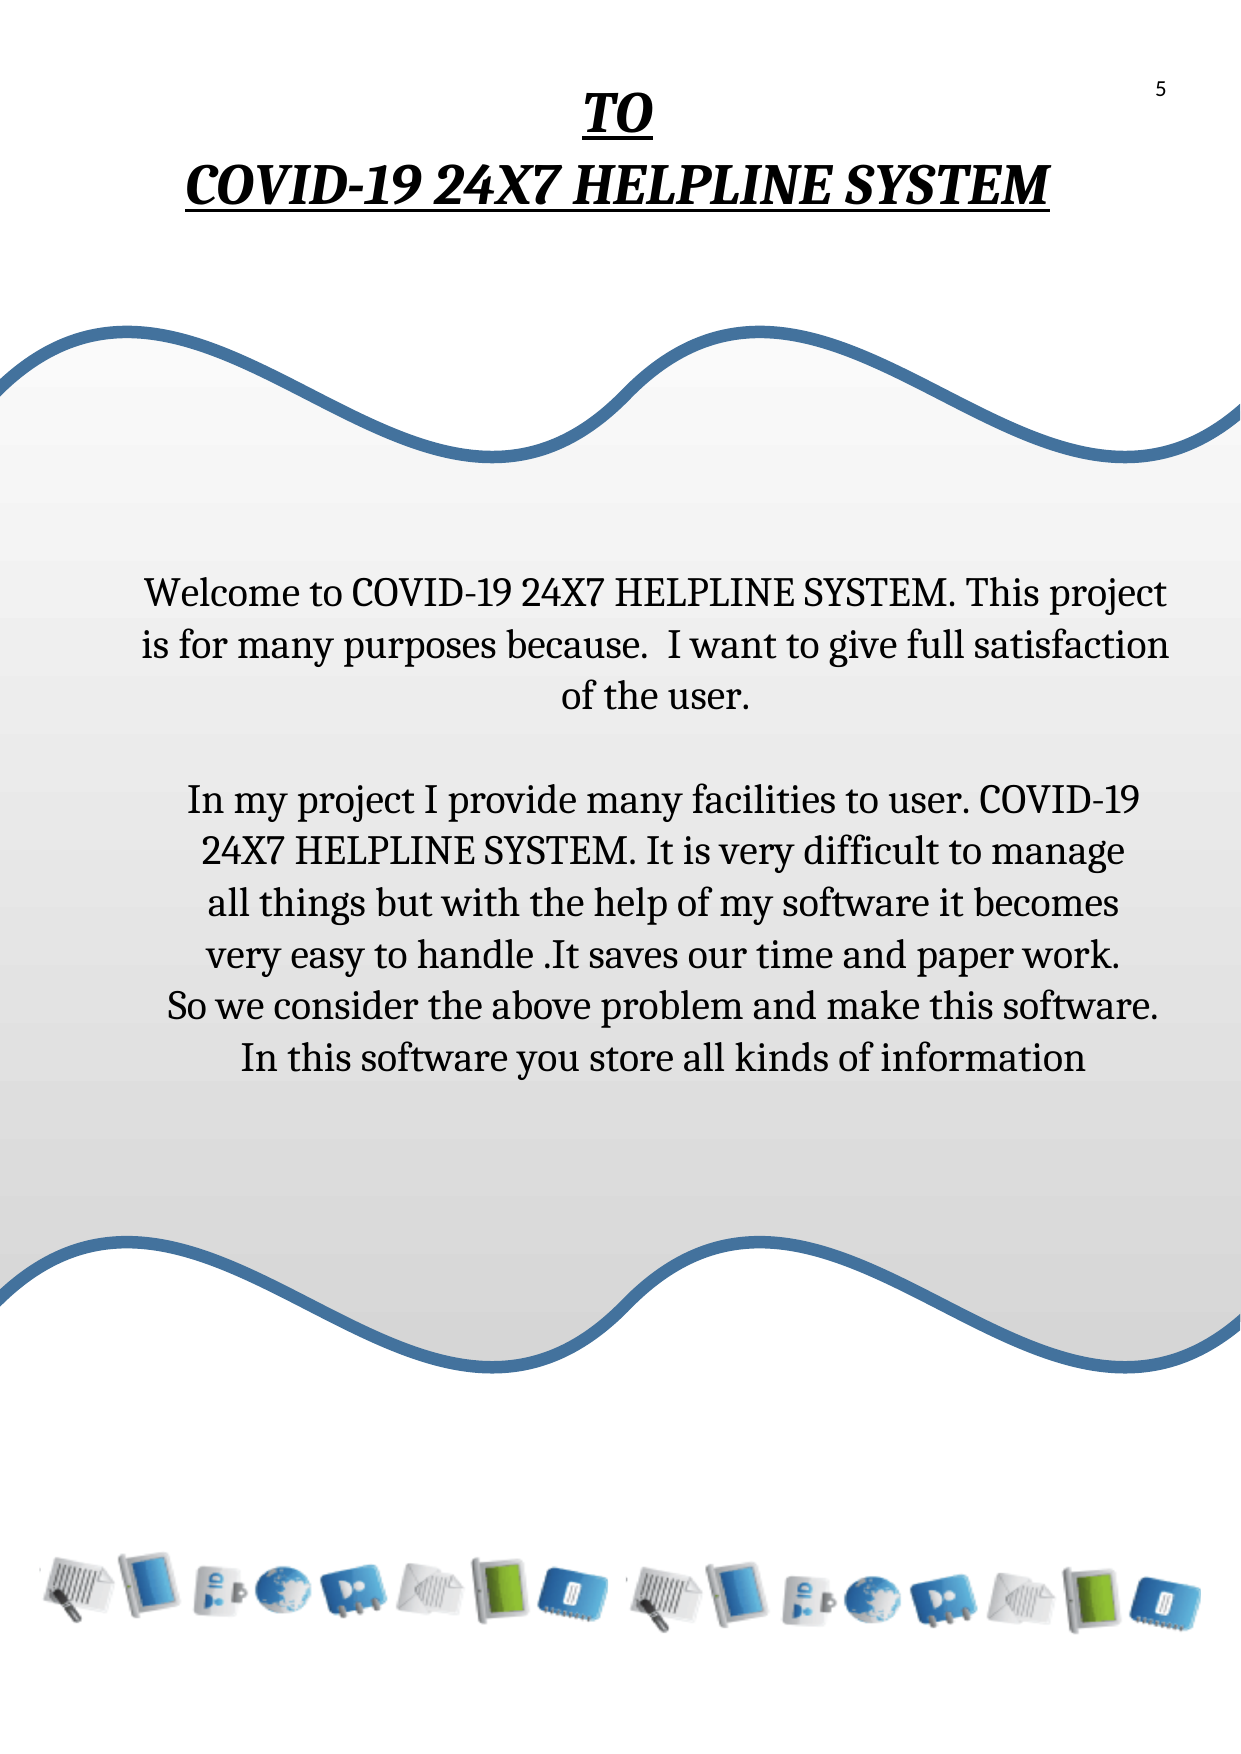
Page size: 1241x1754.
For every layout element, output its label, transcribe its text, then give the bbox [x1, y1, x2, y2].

list TO [74, 80, 1167, 147]
list COVID-19 24X7 HELPLINE SYSTEM [74, 152, 1167, 219]
picture [625, 1249, 1201, 1636]
picture [39, 1249, 609, 1626]
